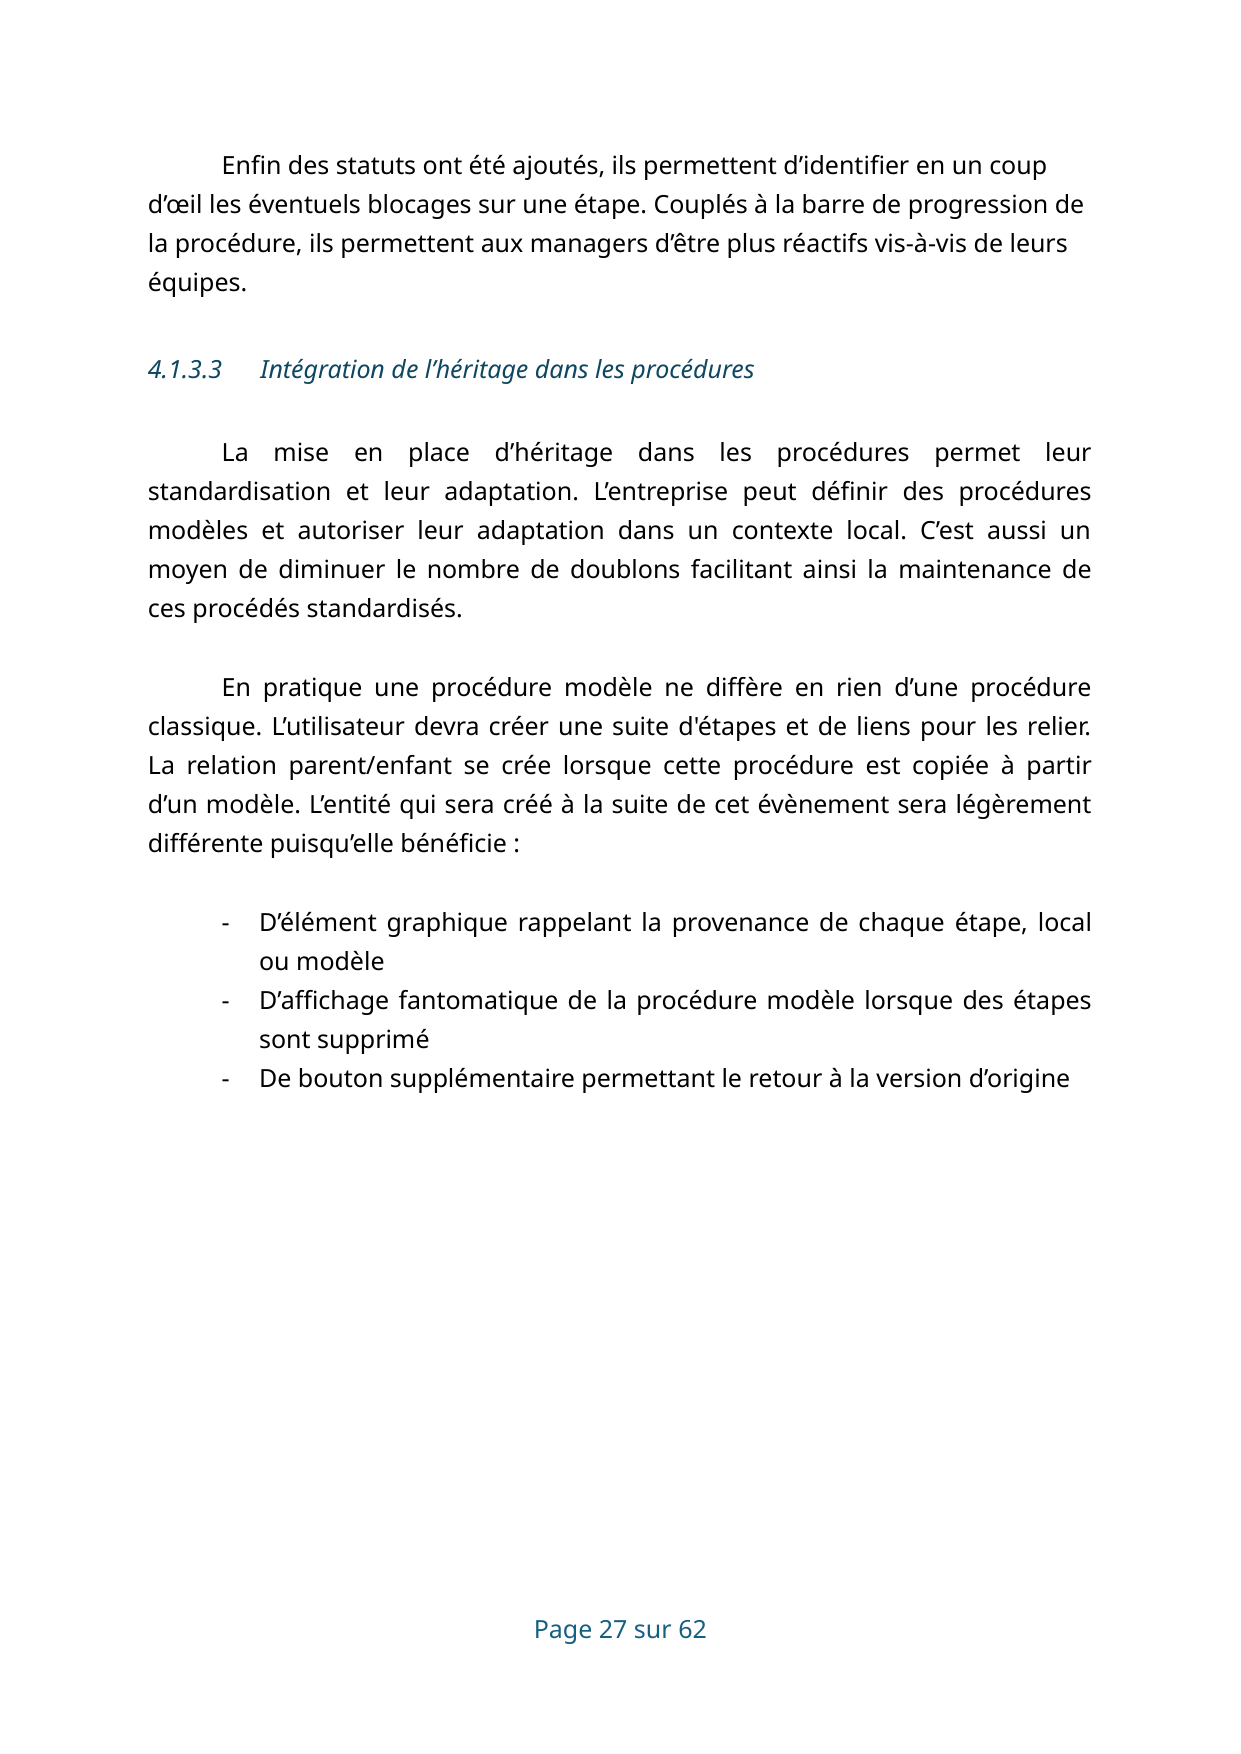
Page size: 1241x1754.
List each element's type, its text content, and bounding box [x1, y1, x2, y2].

text En pratique une procédure modèle ne diffère en rien d’une procédure classique. L’utilisateur devra créer une suite d'étapes et de liens pour les relier. La relation parent/enfant se crée lorsque cette procédure est copiée à partir d’un modèle. L’entité qui sera créé à la suite de cet évènement sera légèrement différente puisqu’elle bénéficie : [148, 669, 1093, 860]
text La mise en place d’héritage dans les procédures permet leur standardisation et leur adaptation. L’entreprise peut définir des procédures modèles et autoriser leur adaptation dans un contexte local. C’est aussi un moyen de diminuer le nombre de doublons facilitant ainsi la maintenance de ces procédés standardisés. [148, 434, 1093, 625]
text Enfin des statuts ont été ajoutés, ils permettent d’identifier en un coup d’œil les éventuels blocages sur une étape. Couplés à la barre de progression de la procédure, ils permettent aux managers d’être plus réactifs vis-à-vis de leurs équipes. [148, 148, 1093, 299]
list De bouton supplémentaire permettant le retour à la version d’origine [221, 1061, 1093, 1095]
list D’élément graphique rappelant la provenance de chaque étape, local ou modèle [221, 904, 1093, 977]
list D’affichage fantomatique de la procédure modèle lorsque des étapes sont supprimé [221, 983, 1093, 1056]
subtitle Intégration de l’héritage dans les procédures [148, 352, 1093, 386]
